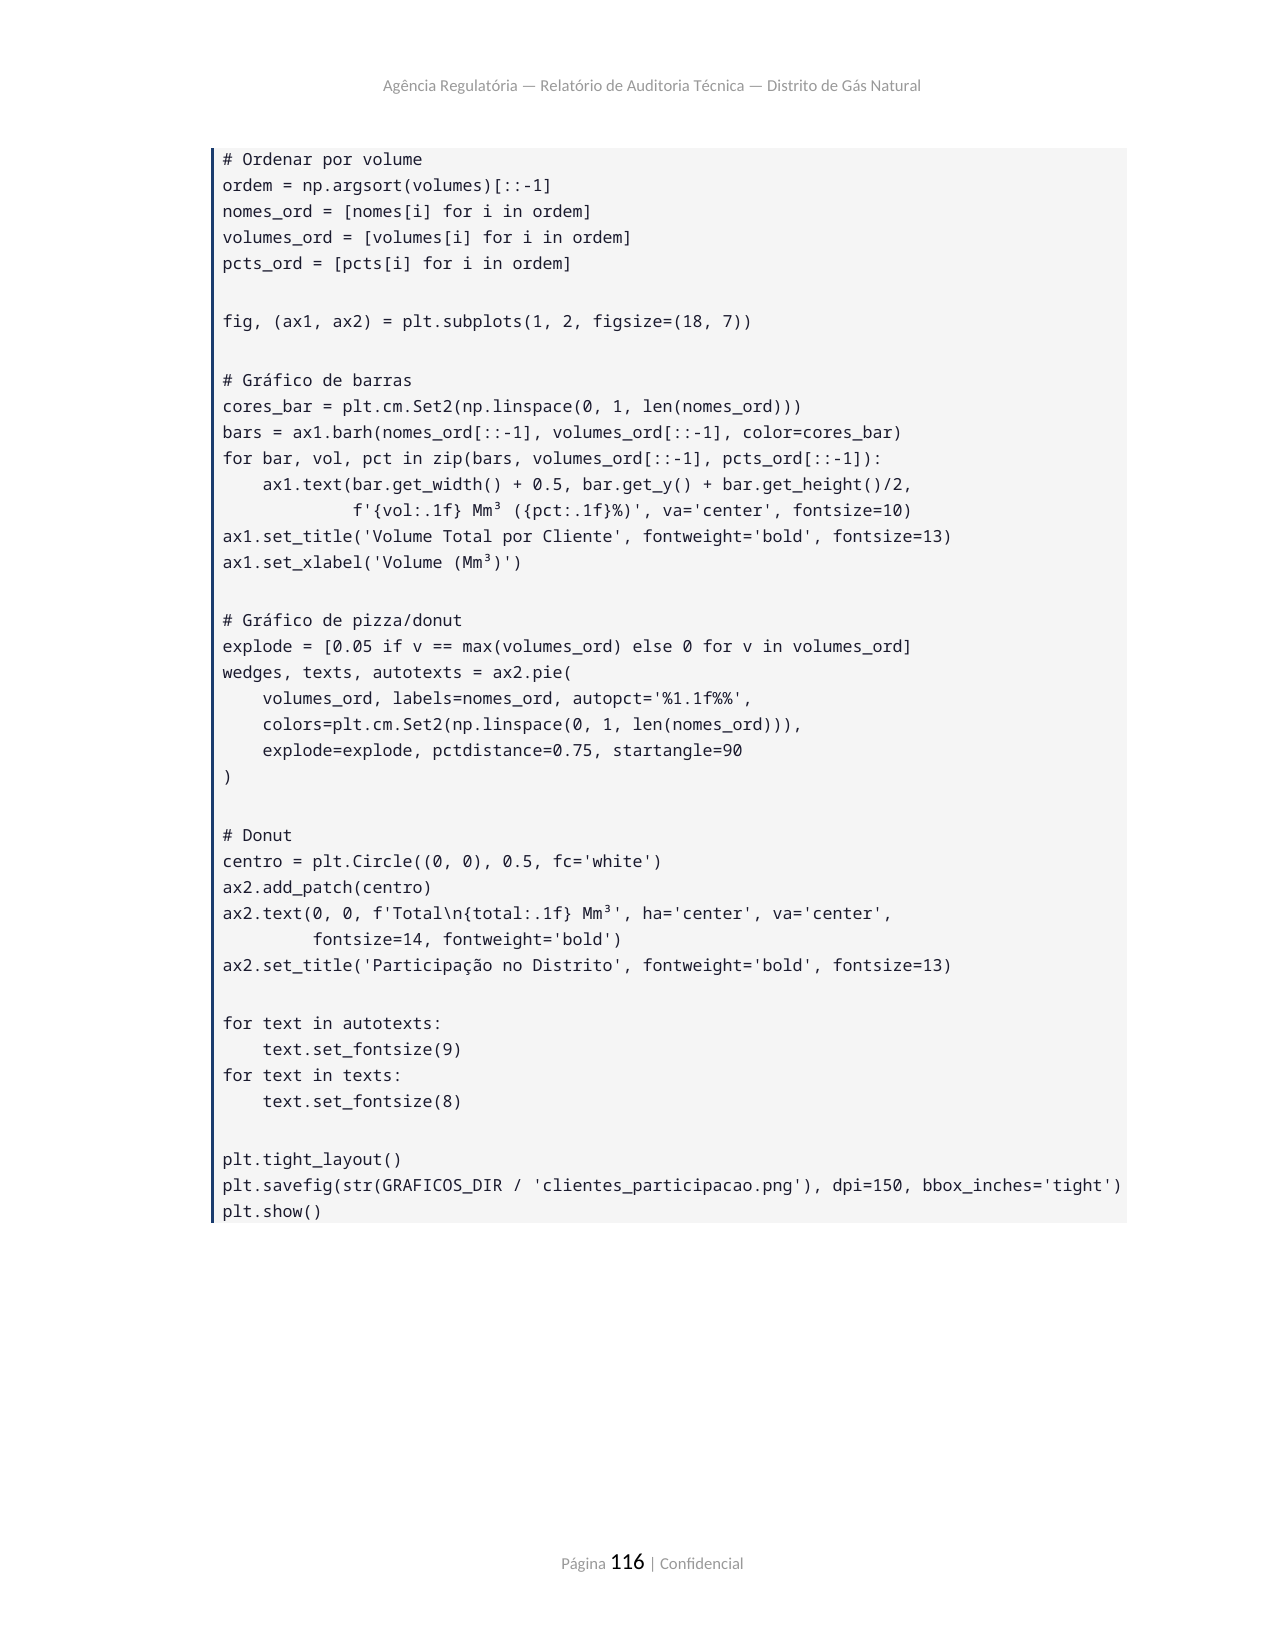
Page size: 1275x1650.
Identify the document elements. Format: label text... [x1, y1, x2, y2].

text plt.show() [214, 1200, 1127, 1223]
text bars = ax1.barh(nomes_ord[::-1], volumes_ord[::-1], color=cores_bar) [214, 420, 1127, 443]
text # Gráfico de pizza/donut [214, 609, 1127, 631]
text colors=plt.cm.Set2(np.linspace(0, 1, len(nomes_ord))), [214, 713, 1127, 736]
text explode=explode, pctdistance=0.75, startangle=90 [214, 739, 1127, 762]
text text.set_fontsize(8) [214, 1090, 1127, 1112]
text for text in autotexts: [214, 1012, 1127, 1034]
text ax1.set_xlabel('Volume (Mm³)') [214, 551, 1127, 573]
text ax1.set_title('Volume Total por Cliente', fontweight='bold', fontsize=13) [214, 524, 1127, 547]
text explode = [0.05 if v == max(volumes_ord) else 0 for v in volumes_ord] [214, 635, 1127, 657]
text f'{vol:.1f} Mm³ ({pct:.1f}%)', va='center', fontsize=10) [214, 498, 1127, 521]
text ax2.text(0, 0, f'Total\n{total:.1f} Mm³', ha='center', va='center', [214, 901, 1127, 924]
text wedges, texts, autotexts = ax2.pie( [214, 661, 1127, 683]
text plt.tight_layout() [214, 1148, 1127, 1171]
text plt.savefig(str(GRAFICOS_DIR / 'clientes_participacao.png'), dpi=150, bbox_inches='tight') [214, 1174, 1127, 1197]
text pcts_ord = [pcts[i] for i in ordem] [214, 252, 1127, 274]
text # Donut [214, 823, 1127, 846]
text volumes_ord = [volumes[i] for i in ordem] [214, 226, 1127, 248]
text ) [214, 765, 1127, 788]
text fig, (ax1, ax2) = plt.subplots(1, 2, figsize=(18, 7)) [214, 310, 1127, 333]
text ax1.text(bar.get_width() + 0.5, bar.get_y() + bar.get_height()/2, [214, 472, 1127, 495]
text # Gráfico de barras [214, 368, 1127, 391]
text for bar, vol, pct in zip(bars, volumes_ord[::-1], pcts_ord[::-1]): [214, 446, 1127, 469]
text nomes_ord = [nomes[i] for i in ordem] [214, 200, 1127, 222]
text for text in texts: [214, 1064, 1127, 1086]
text centro = plt.Circle((0, 0), 0.5, fc='white') [214, 849, 1127, 872]
text ax2.set_title('Participação no Distrito', fontweight='bold', fontsize=13) [214, 953, 1127, 976]
text ordem = np.argsort(volumes)[::-1] [214, 174, 1127, 196]
text ax2.add_patch(centro) [214, 875, 1127, 898]
text text.set_fontsize(9) [214, 1038, 1127, 1060]
text fontsize=14, fontweight='bold') [214, 927, 1127, 950]
text volumes_ord, labels=nomes_ord, autopct='%1.1f%%', [214, 687, 1127, 709]
text # Ordenar por volume [214, 148, 1127, 170]
text cores_bar = plt.cm.Set2(np.linspace(0, 1, len(nomes_ord))) [214, 394, 1127, 417]
